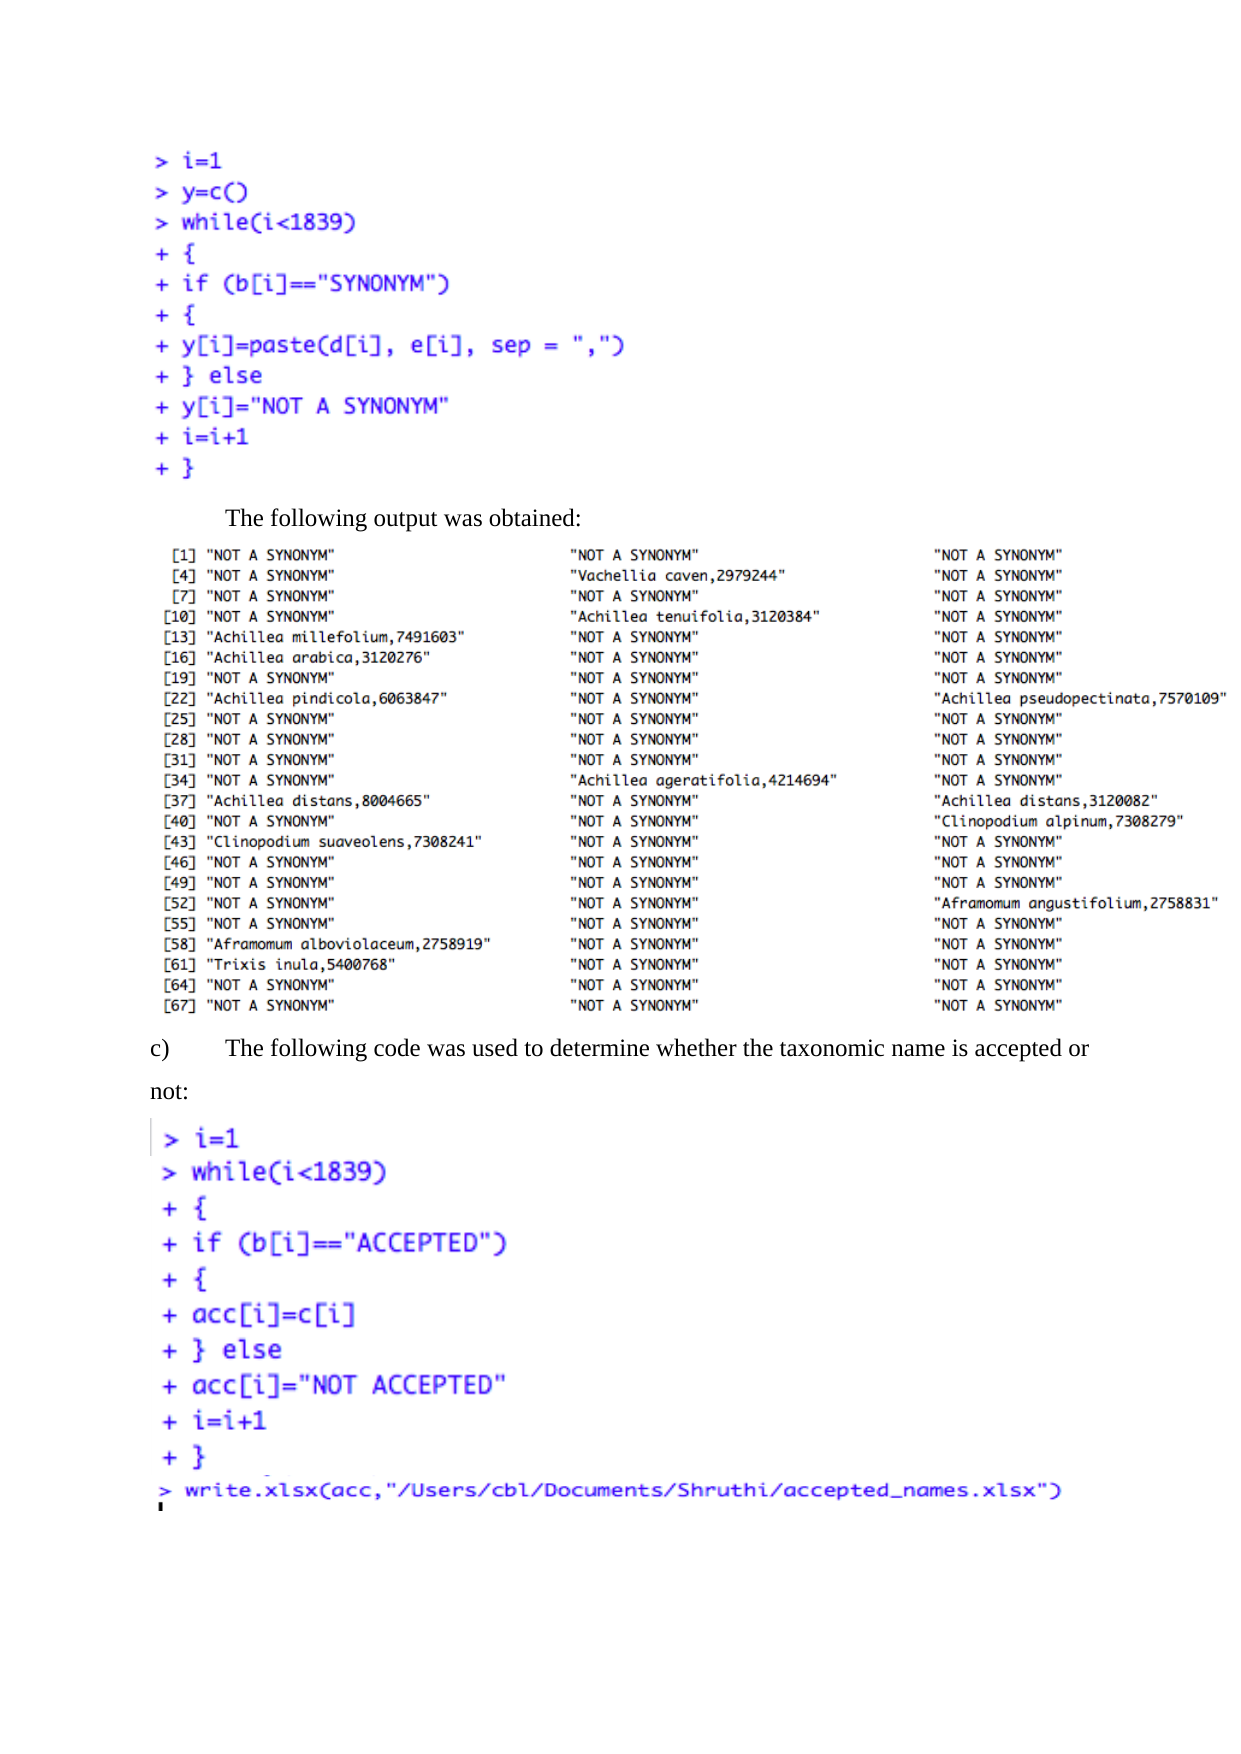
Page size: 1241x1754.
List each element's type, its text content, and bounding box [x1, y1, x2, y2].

picture [150, 1118, 1080, 1511]
picture [150, 546, 1241, 1018]
text The following output was obtained: [150, 503, 1090, 532]
picture [150, 150, 646, 488]
list The following code was used to determine whether the taxonomic name is accepted or not: [150, 1033, 1090, 1104]
